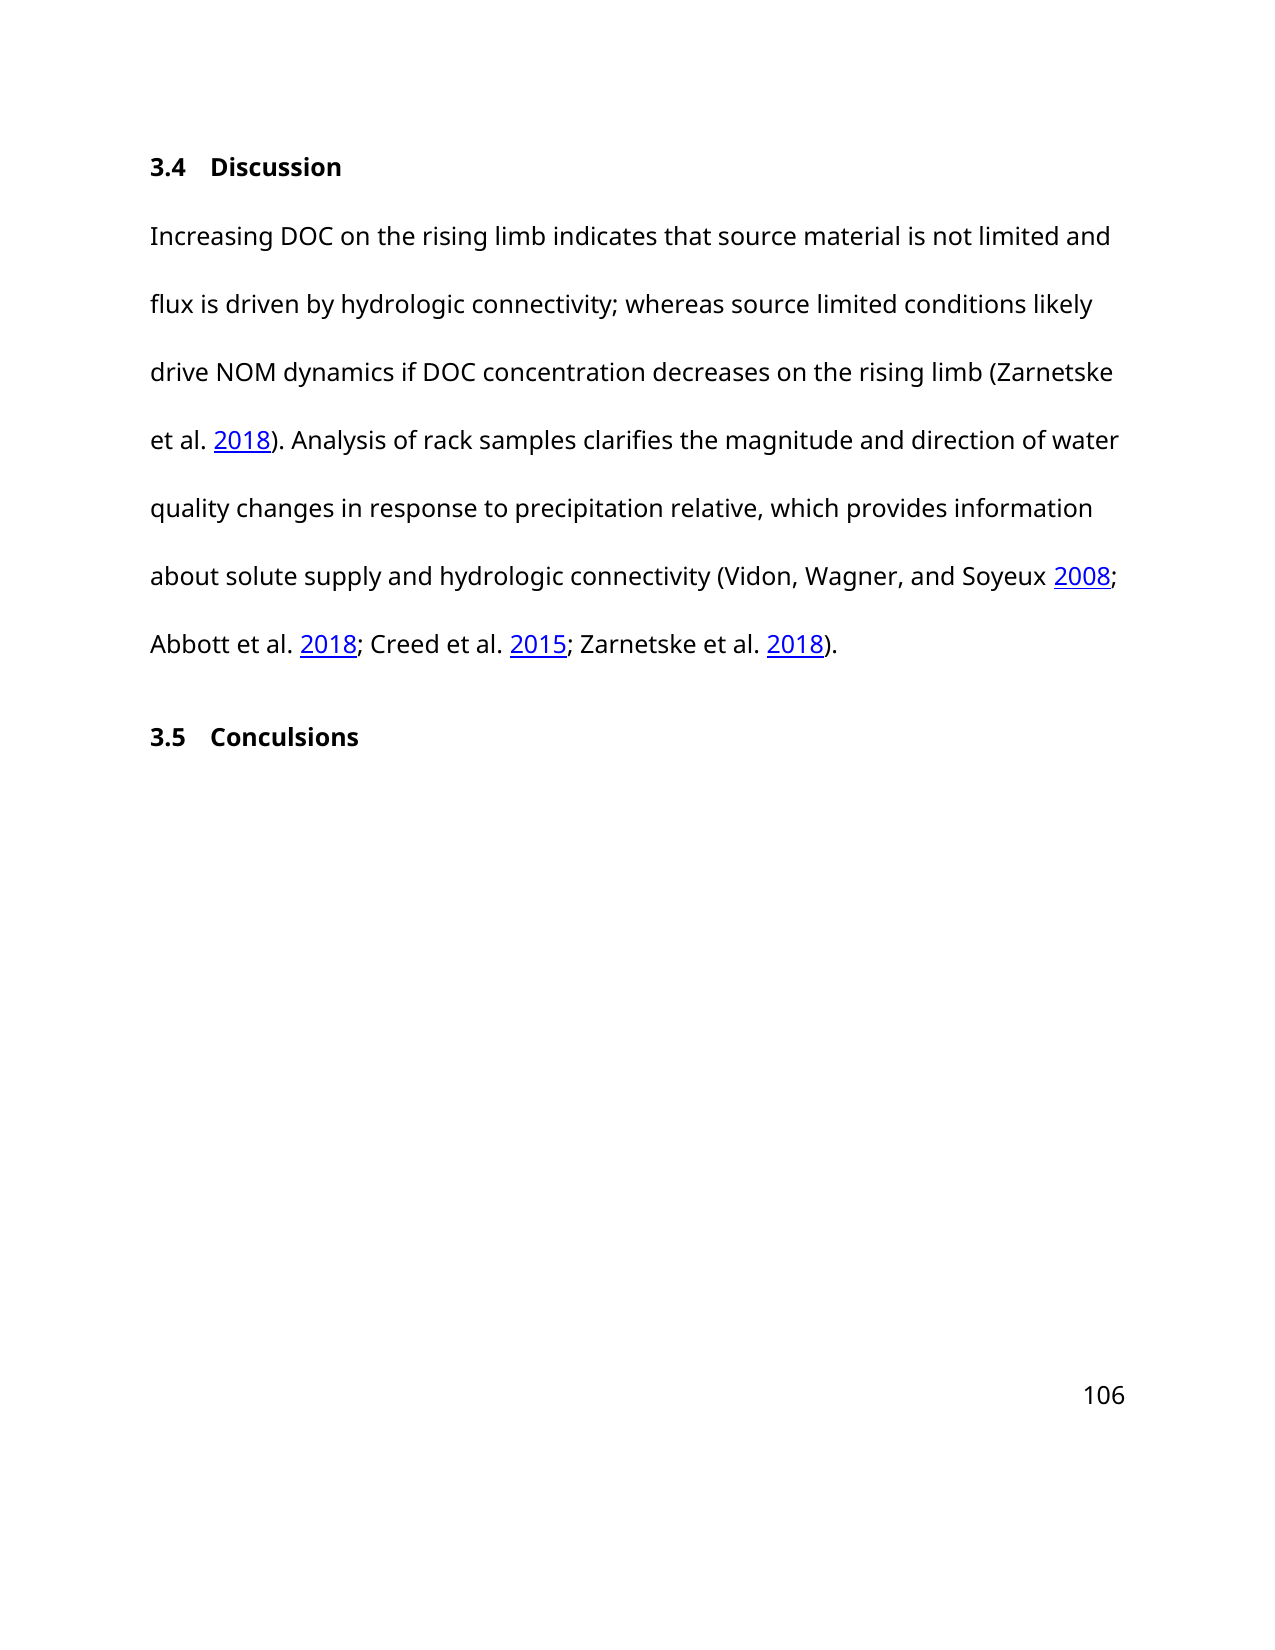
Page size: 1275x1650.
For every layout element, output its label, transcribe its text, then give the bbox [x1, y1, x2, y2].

subtitle Conculsions [150, 720, 1125, 754]
subtitle Discussion [150, 150, 1125, 184]
text Increasing DOC on the rising limb indicates that source material is not limited and flux is driven by hydrologic connectivity; whereas source limited conditions likely drive NOM dynamics if DOC concentration decreases on the rising limb (Zarnetske et al. 2018). Analysis of rack samples clarifies the magnitude and direction of water quality changes in response to precipitation relative, which provides information about solute supply and hydrologic connectivity (Vidon, Wagner, and Soyeux 2008; Abbott et al. 2018; Creed et al. 2015; Zarnetske et al. 2018). [150, 218, 1125, 661]
